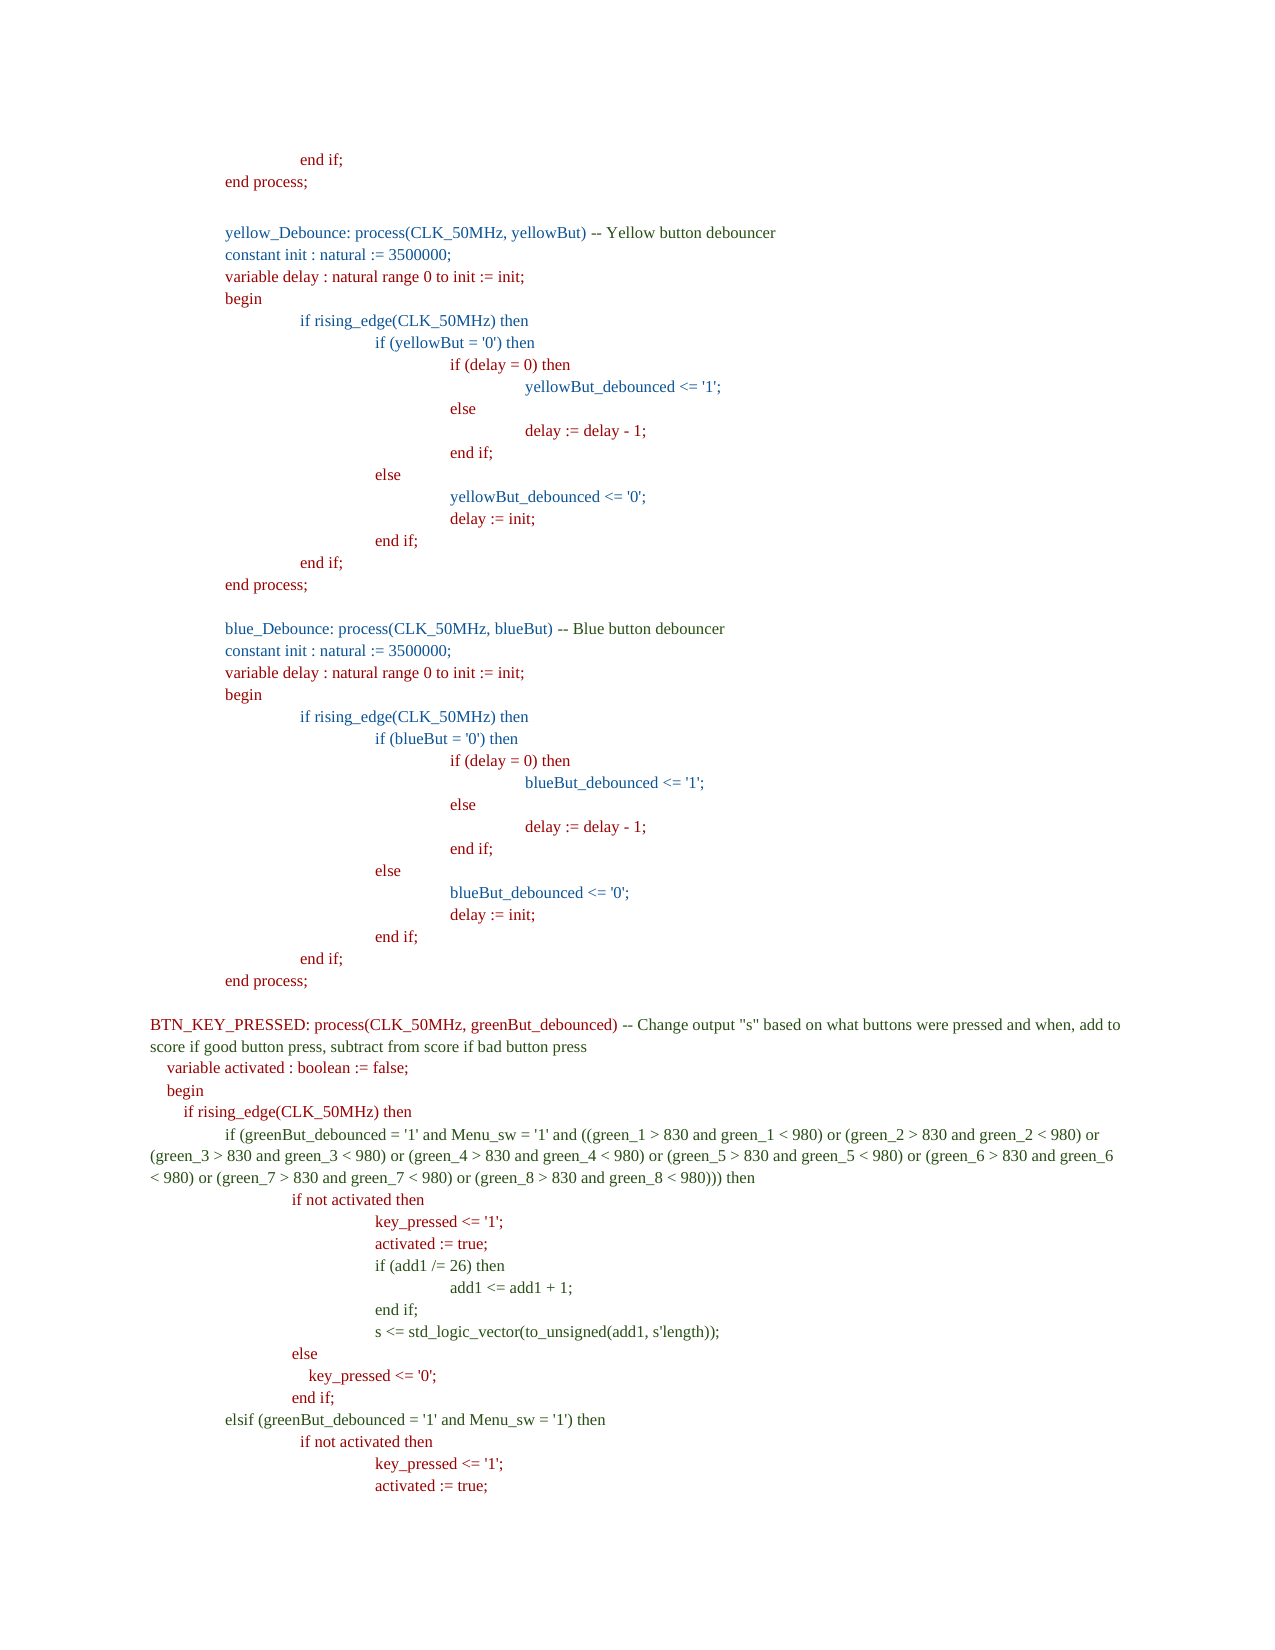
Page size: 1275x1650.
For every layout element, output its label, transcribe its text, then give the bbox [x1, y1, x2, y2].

text end if; [150, 838, 1125, 858]
text key_pressed <= '1'; [300, 1212, 1125, 1231]
text if rising_edge(CLK_50MHz) then [150, 707, 1125, 726]
text blueBut_debounced <= '0'; [150, 882, 1125, 902]
text begin [150, 289, 1125, 308]
text if (greenBut_debounced = '1' and Menu_sw = '1' and ((green_1 > 830 and green_1 < 980) or (green_2 > 830 and green_2 < 980) or (green_3 > 830 and green_3 < 980) or (green_4 > 830 and green_4 < 980) or (green_5 > 830 and green_5 < 980) or (green_6 > 830 and green_6 < 980) or (green_7 > 830 and green_7 < 980) or (green_8 > 830 and green_8 < 980))) then [150, 1124, 1125, 1187]
text constant init : natural := 3500000; [150, 641, 1125, 660]
text activated := true; [300, 1476, 1125, 1495]
text end process; [150, 172, 1125, 191]
text BTN_KEY_PRESSED: process(CLK_50MHz, greenBut_debounced) -- Change output "s" based on what buttons were pressed and when, add to score if good button press, subtract from score if bad button press [150, 1014, 1125, 1056]
text if (delay = 0) then [150, 751, 1125, 770]
text end if; [225, 1388, 1125, 1407]
text else [150, 861, 1125, 880]
text if (yellowBut = '0') then [150, 333, 1125, 352]
text blueBut_debounced <= '1'; [150, 773, 1125, 792]
text end process; [150, 970, 1125, 989]
text elsif (greenBut_debounced = '1' and Menu_sw = '1') then [150, 1410, 1125, 1429]
text if (delay = 0) then [150, 355, 1125, 374]
text begin [150, 685, 1125, 704]
text end process; [150, 575, 1125, 594]
text if (blueBut = '0') then [150, 729, 1125, 748]
text end if; [150, 926, 1125, 946]
text if rising_edge(CLK_50MHz) then [150, 1102, 1125, 1121]
text end if; [300, 1300, 1125, 1319]
text end if; [150, 553, 1125, 572]
text end if; [150, 150, 1125, 169]
text delay := init; [150, 904, 1125, 924]
text delay := init; [150, 509, 1125, 528]
text variable delay : natural range 0 to init := init; [150, 663, 1125, 682]
text delay := delay - 1; [150, 421, 1125, 440]
text blue_Debounce: process(CLK_50MHz, blueBut) -- Blue button debouncer [150, 619, 1125, 638]
text else [150, 794, 1125, 814]
text end if; [150, 948, 1125, 968]
text key_pressed <= '1'; [300, 1454, 1125, 1473]
text if rising_edge(CLK_50MHz) then [150, 311, 1125, 330]
text begin [150, 1080, 1125, 1099]
text yellowBut_debounced <= '1'; [150, 377, 1125, 396]
text yellow_Debounce: process(CLK_50MHz, yellowBut) -- Yellow button debouncer [150, 223, 1125, 242]
text yellowBut_debounced <= '0'; [150, 487, 1125, 506]
text if not activated then [150, 1432, 1125, 1451]
text else [150, 465, 1125, 484]
text delay := delay - 1; [150, 817, 1125, 836]
text key_pressed <= '0'; [225, 1366, 1125, 1385]
text variable delay : natural range 0 to init := init; [150, 267, 1125, 286]
text else [225, 1344, 1125, 1363]
text end if; [150, 531, 1125, 550]
text add1 <= add1 + 1; [300, 1278, 1125, 1297]
text variable activated : boolean := false; [150, 1058, 1125, 1077]
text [150, 1322, 1125, 1341]
text if (add1 /= 26) then [300, 1256, 1125, 1275]
text else [150, 399, 1125, 418]
text end if; [150, 443, 1125, 462]
text if not activated then [225, 1190, 1125, 1209]
text activated := true; [300, 1234, 1125, 1253]
text constant init : natural := 3500000; [150, 245, 1125, 264]
